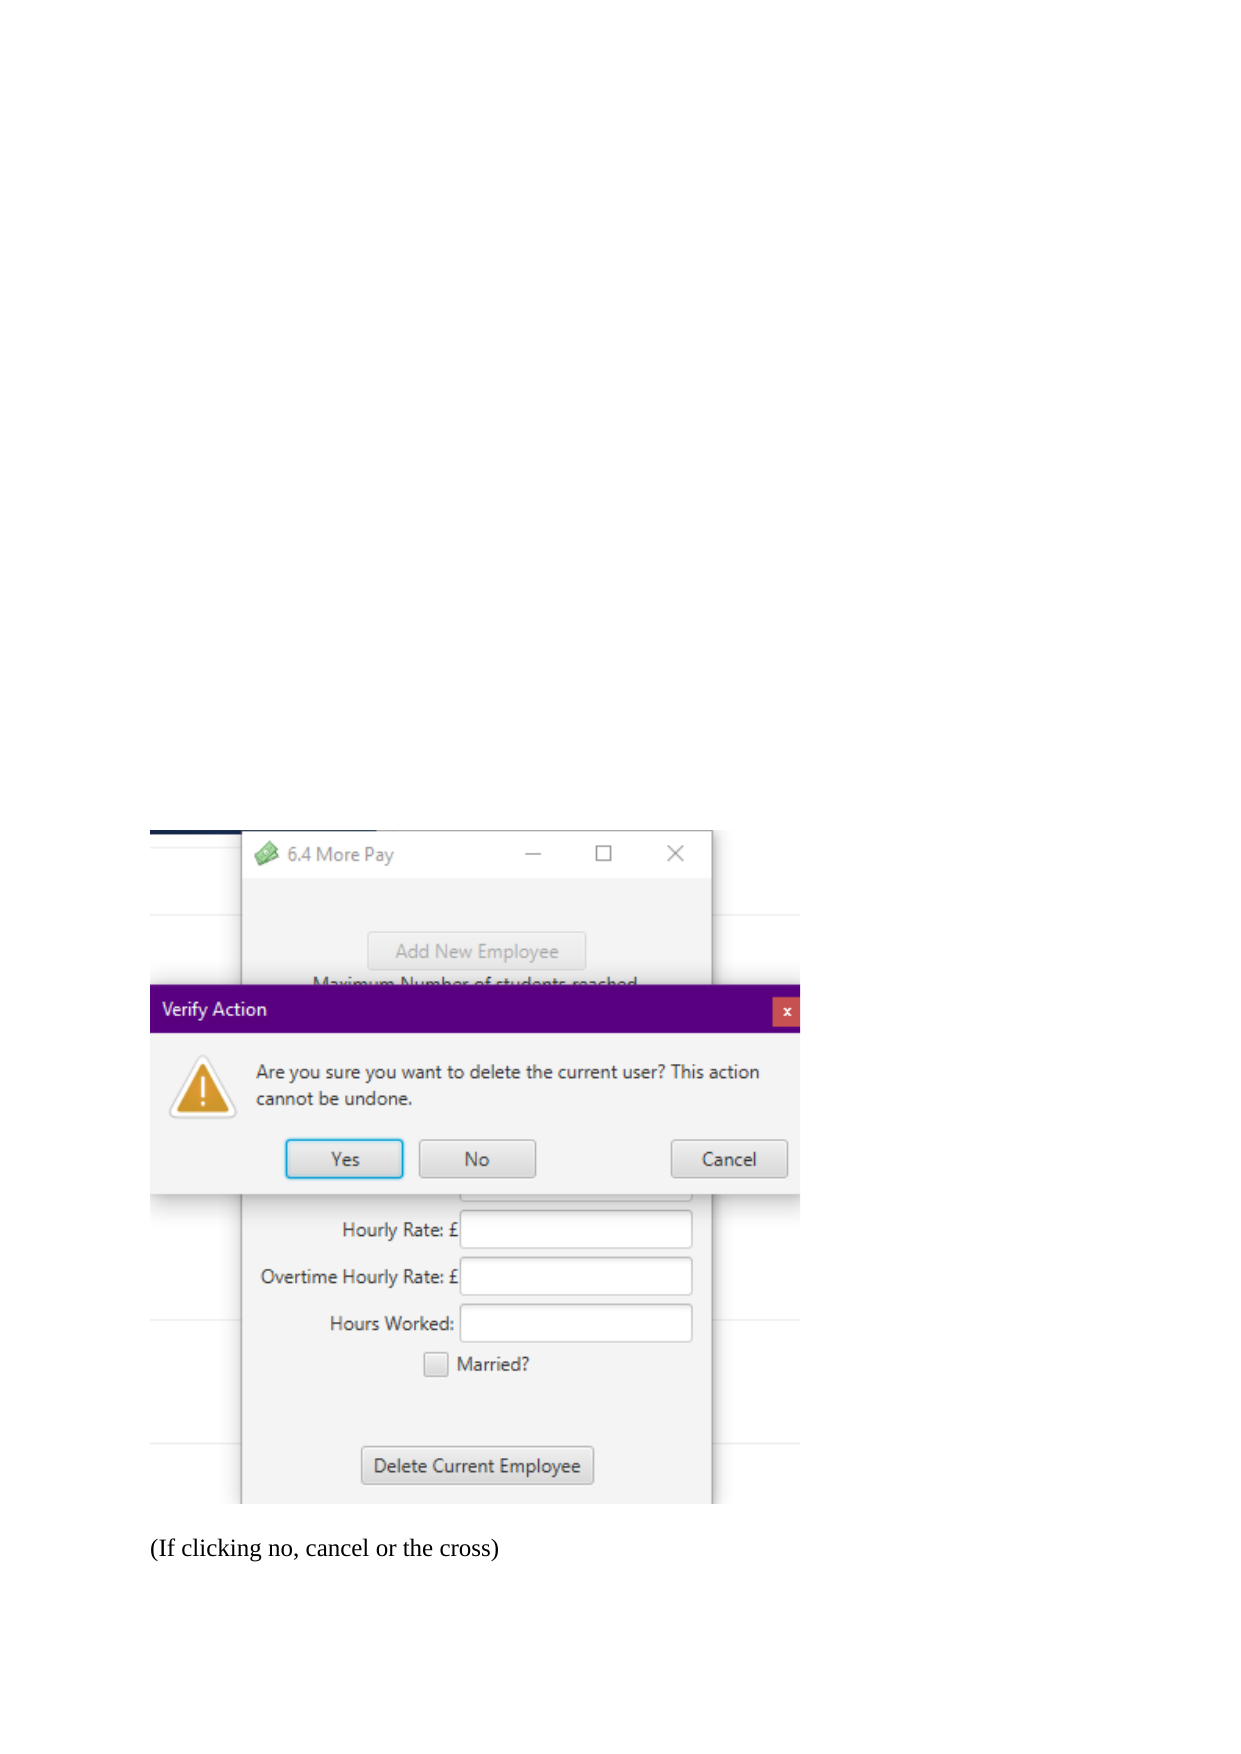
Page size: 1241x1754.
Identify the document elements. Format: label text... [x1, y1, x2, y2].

text (If clicking no, cancel or the cross) [150, 1533, 1090, 1561]
picture [150, 830, 800, 1504]
